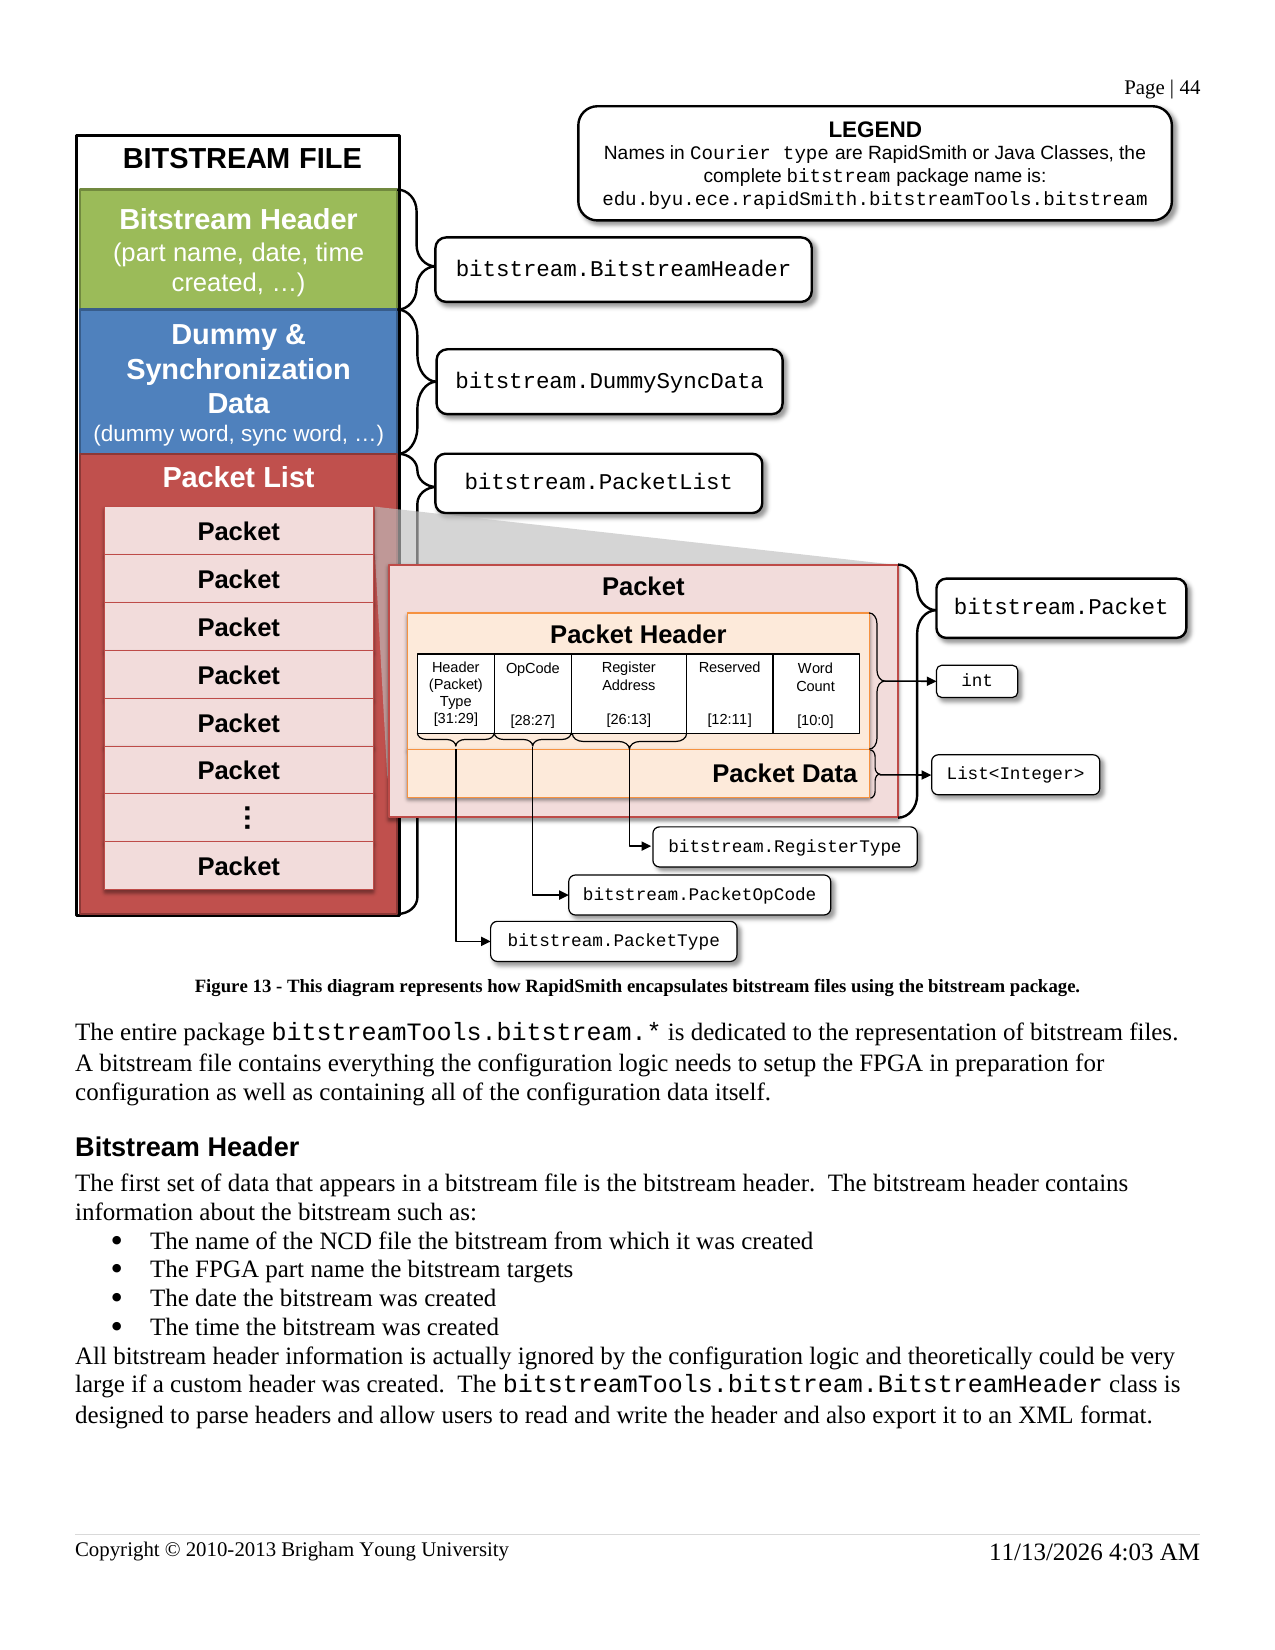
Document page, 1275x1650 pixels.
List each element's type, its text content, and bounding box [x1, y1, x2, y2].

list The FPGA part name the bitstream targets [112, 1254, 1200, 1283]
subtitle Bitstream Header [75, 1131, 1200, 1162]
list The name of the NCD file the bitstream from which it was created [112, 1226, 1200, 1254]
list The date the bitstream was created [112, 1283, 1200, 1312]
text Figure 13 - This diagram represents how RapidSmith encapsulates bitstream files using the bitstream package. [75, 975, 1200, 997]
text The first set of data that appears in a bitstream file is the bitstream header. The bitstream header contains information about the bitstream such as: [75, 1168, 1200, 1226]
text The entire package bitstreamTools.bitstream.* is dedicated to the representation of bitstream files. A bitstream file contains everything the configuration logic needs to setup the FPGA in preparation for configuration as well as containing all of the configuration data itself. [75, 1017, 1200, 1106]
list The time the bitstream was created [112, 1312, 1200, 1341]
text All bitstream header information is actually ignored by the configuration logic and theoretically could be very large if a custom header was created. The bitstreamTools.bitstream.BitstreamHeader class is designed to parse headers and allow users to read and write the header and also export it to an XML format. [75, 1341, 1200, 1429]
